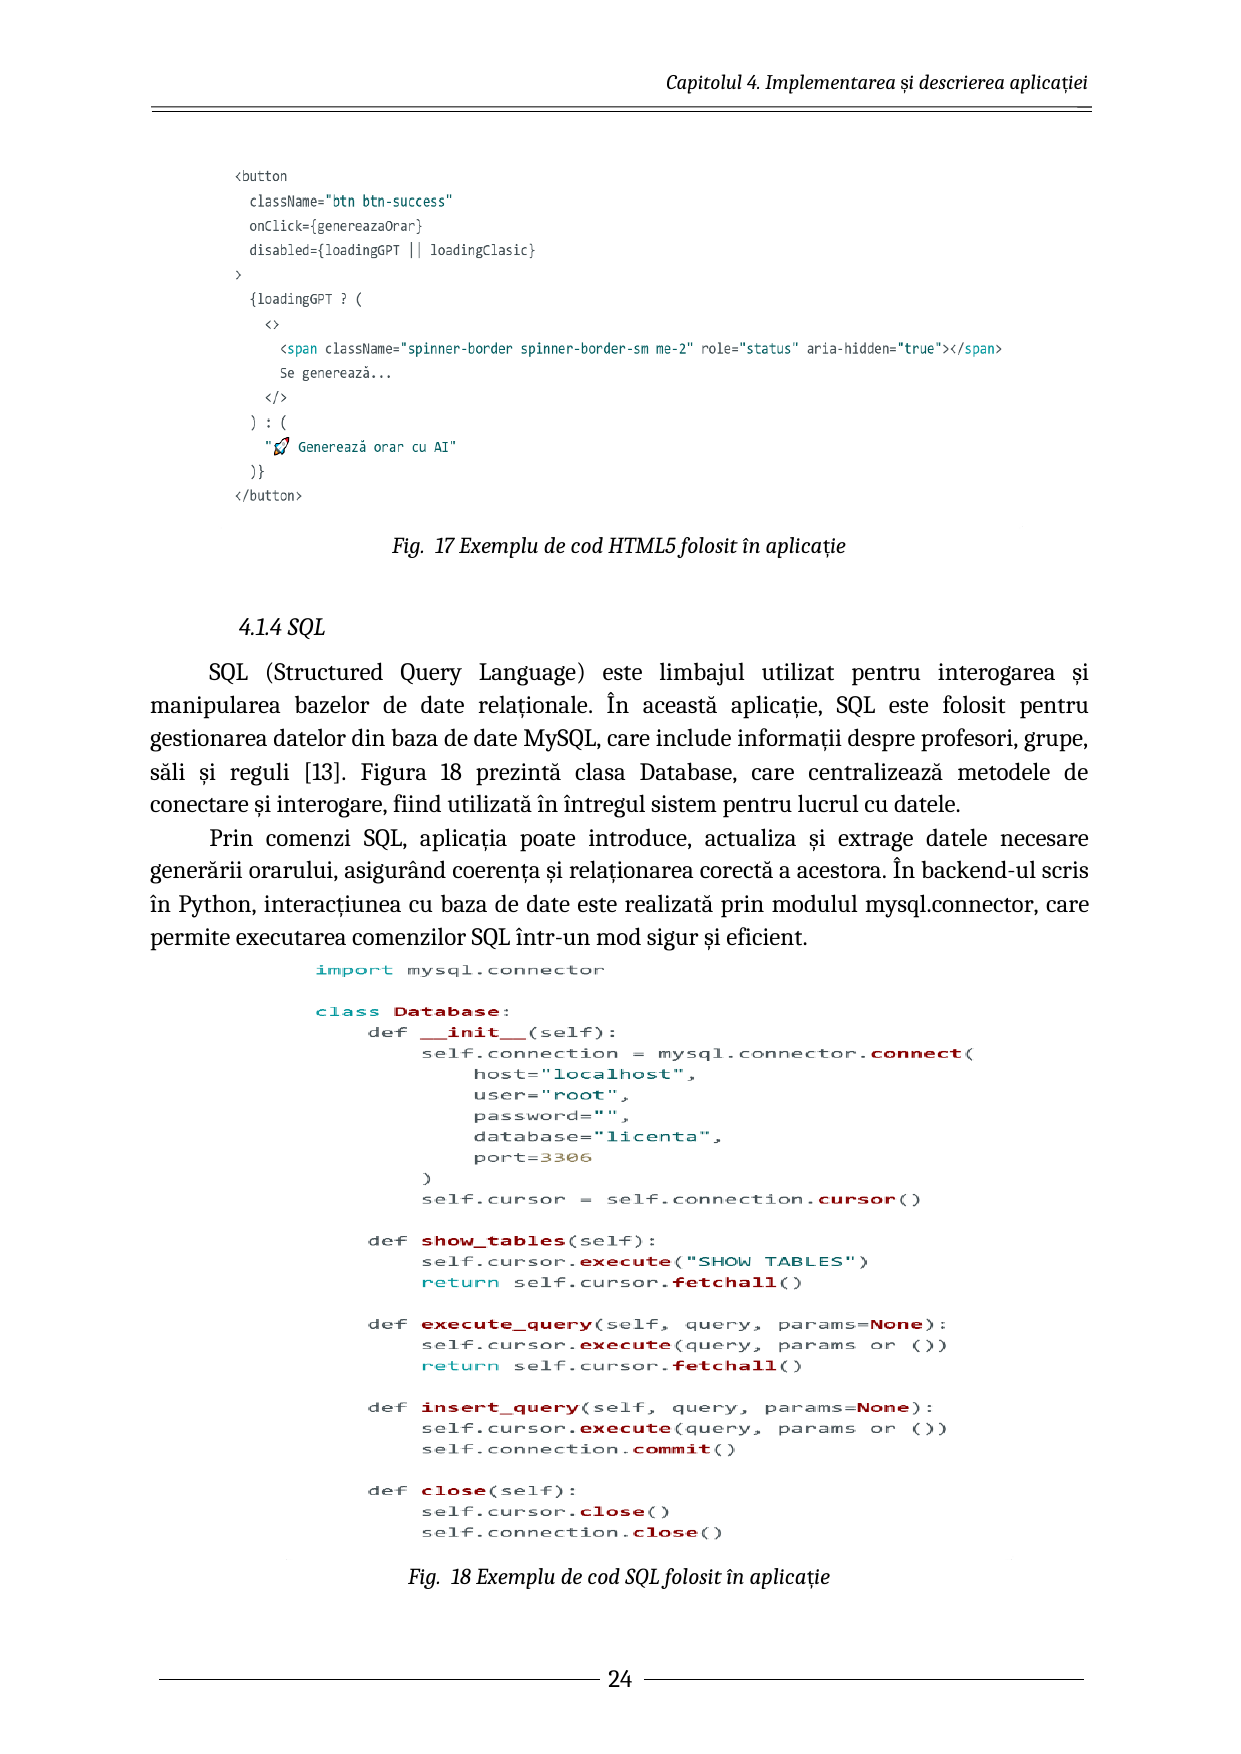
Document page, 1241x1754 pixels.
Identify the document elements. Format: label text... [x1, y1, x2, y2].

picture [217, 150, 1023, 529]
picture [285, 955, 1014, 1560]
subtitle Fig. 17 Exemplu de cod HTML5 folosit în aplicație [150, 533, 1090, 559]
subtitle 4.1.4 SQL [150, 613, 1090, 642]
text Prin comenzi SQL, aplicația poate introduce, actualiza și extrage datele necesare generării orarului, asigurând coerența și relaționarea corectă a acestora. În backend-ul scris în Python, interacțiunea cu baza de date este realizată prin modulul mysql.connector, care permite executarea comenzilor SQL într-un mod sigur și eficient. [150, 823, 1090, 951]
subtitle Fig. 18 Exemplu de cod SQL folosit în aplicație [150, 1563, 1090, 1590]
text SQL (Structured Query Language) este limbajul utilizat pentru interogarea și manipularea bazelor de date relaționale. În această aplicație, SQL este folosit pentru gestionarea datelor din baza de date MySQL, care include informații despre profesori, grupe, săli și reguli [13]. Figura 18 prezintă clasa Database, care centralizează metodele de conectare și interogare, fiind utilizată în întregul sistem pentru lucrul cu datele. [150, 658, 1090, 819]
